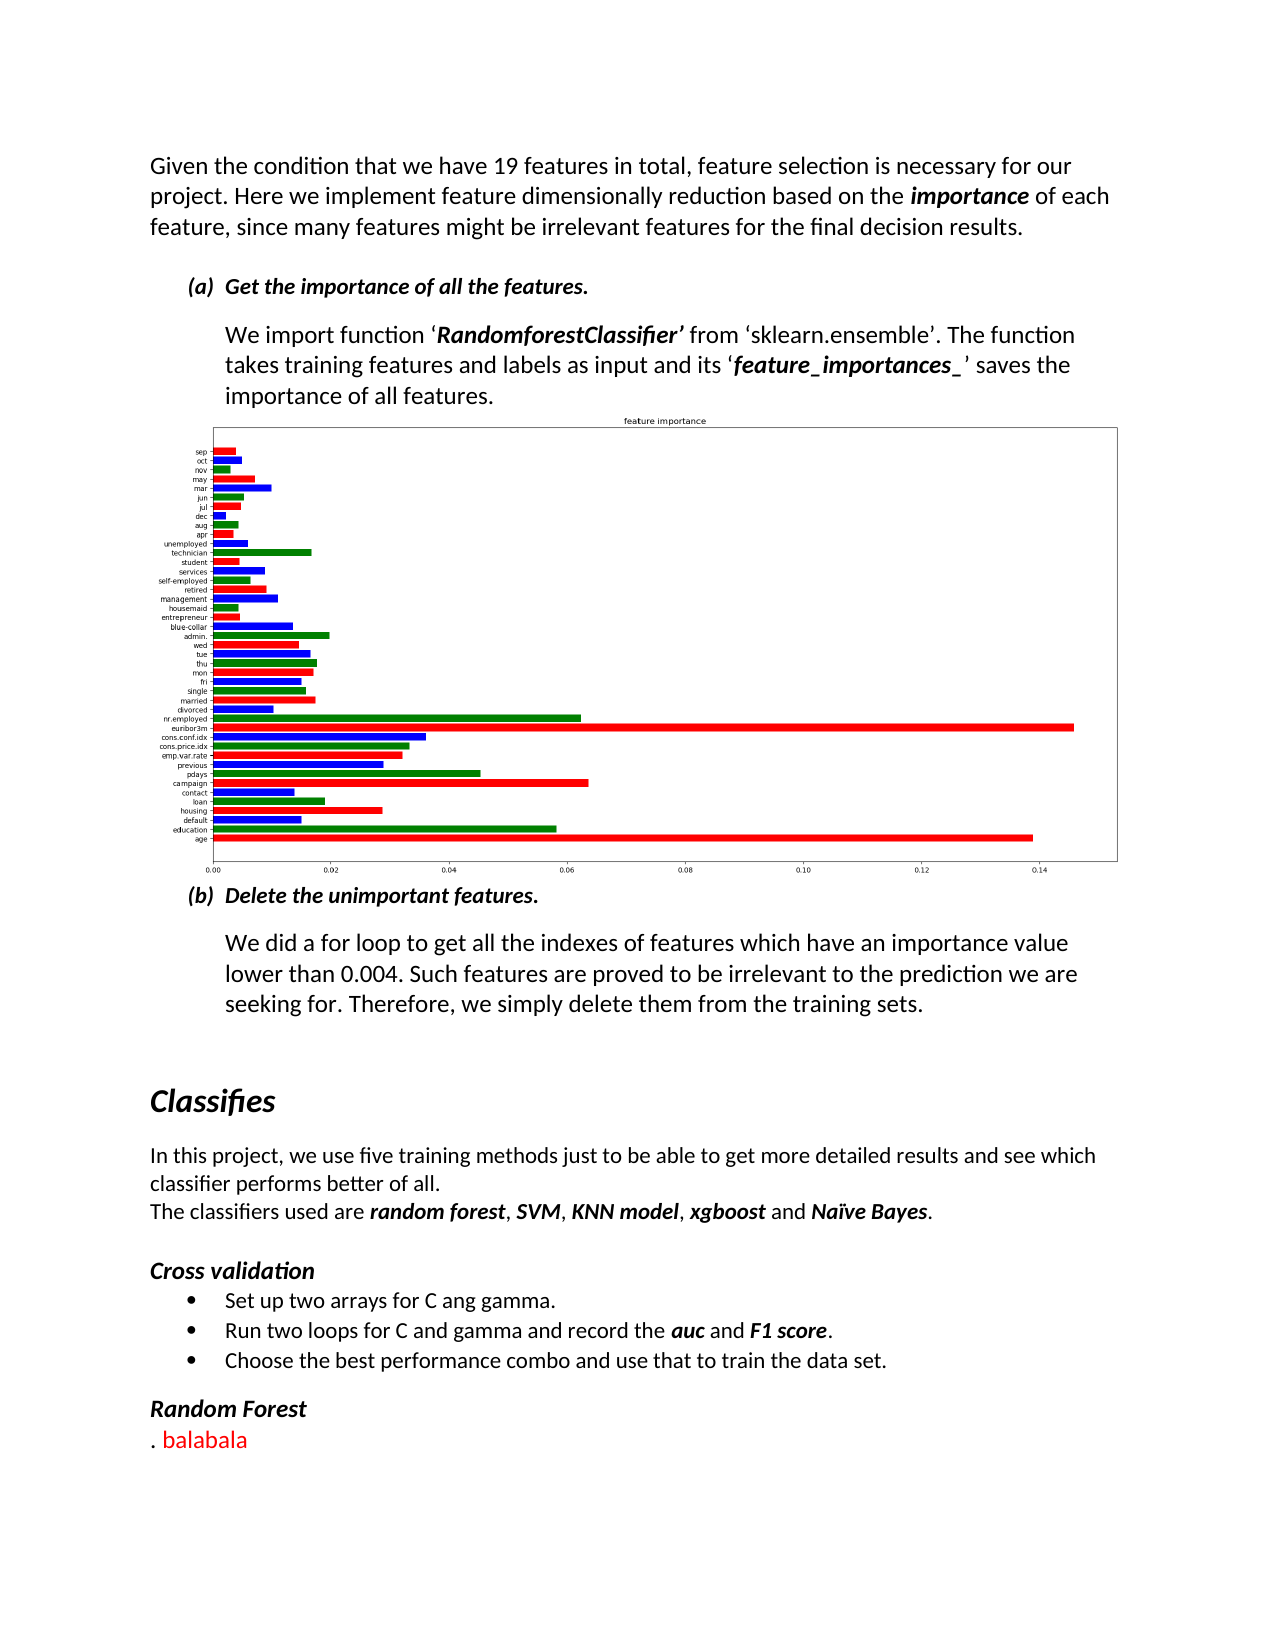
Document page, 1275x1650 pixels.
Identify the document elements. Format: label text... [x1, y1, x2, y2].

text Cross validation [150, 1255, 1125, 1286]
text . balabala [150, 1424, 1125, 1454]
list Run two loops for C and gamma and record the auc and F1 score. [187, 1316, 1125, 1344]
text We did a for loop to get all the indexes of features which have an importance value lower than 0.004. Such features are proved to be irrelevant to the prediction we are seeking for. Therefore, we simply delete them from the training sets. [225, 928, 1125, 1019]
text Given the condition that we have 19 features in total, feature selection is necessary for our project. Here we implement feature dimensionally reduction based on the importance of each feature, since many features might be irrelevant features for the final decision results. [150, 150, 1125, 242]
list Get the importance of all the features. [187, 272, 1125, 300]
picture [150, 410, 1125, 881]
list Set up two arrays for C ang gamma. [187, 1286, 1125, 1314]
list Delete the unimportant features. [187, 881, 1125, 909]
text In this project, we use five training methods just to be able to get more detailed results and see which classifier performs better of all. [150, 1141, 1125, 1197]
text We import function ‘RandomforestClassifier’ from ‘sklearn.ensemble’. The function takes training features and labels as input and its ‘feature_importances_’ saves the importance of all features. [225, 319, 1125, 410]
text The classifiers used are random forest, SVM, KNN model, xgboost and Naïve Bayes. [150, 1197, 1125, 1225]
text Classifies [150, 1080, 1125, 1121]
list Choose the best performance combo and use that to train the data set. [187, 1346, 1125, 1374]
text Random Forest [150, 1393, 1125, 1424]
